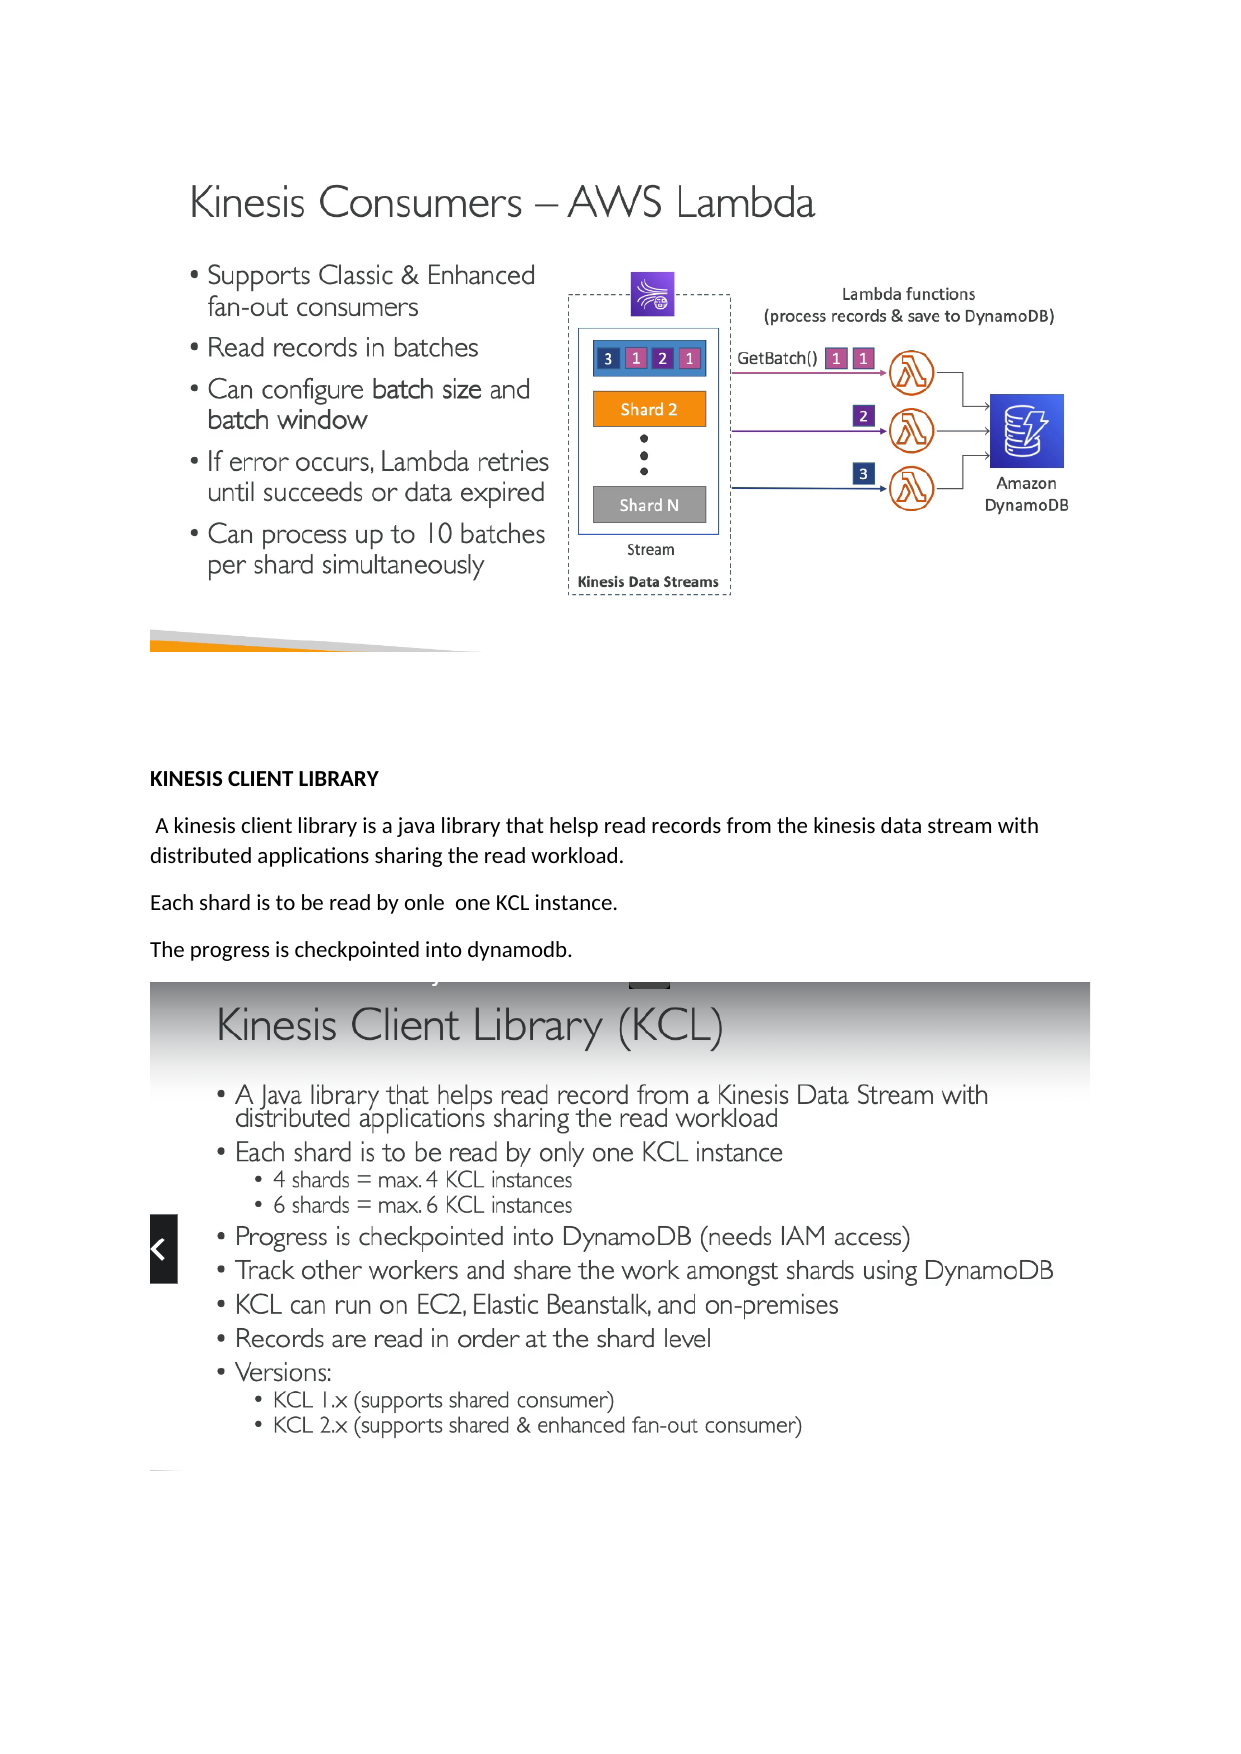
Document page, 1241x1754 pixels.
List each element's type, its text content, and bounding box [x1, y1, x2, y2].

text KINESIS CLIENT LIBRARY [150, 764, 1090, 792]
text The progress is checkpointed into dynamodb. [150, 935, 1090, 963]
text Each shard is to be read by onle one KCL instance. [150, 888, 1090, 916]
picture [150, 982, 1091, 1471]
text A kinesis client library is a java library that helsp read records from the kinesis data stream with distributed applications sharing the read workload. [150, 811, 1090, 869]
picture [150, 150, 1091, 652]
